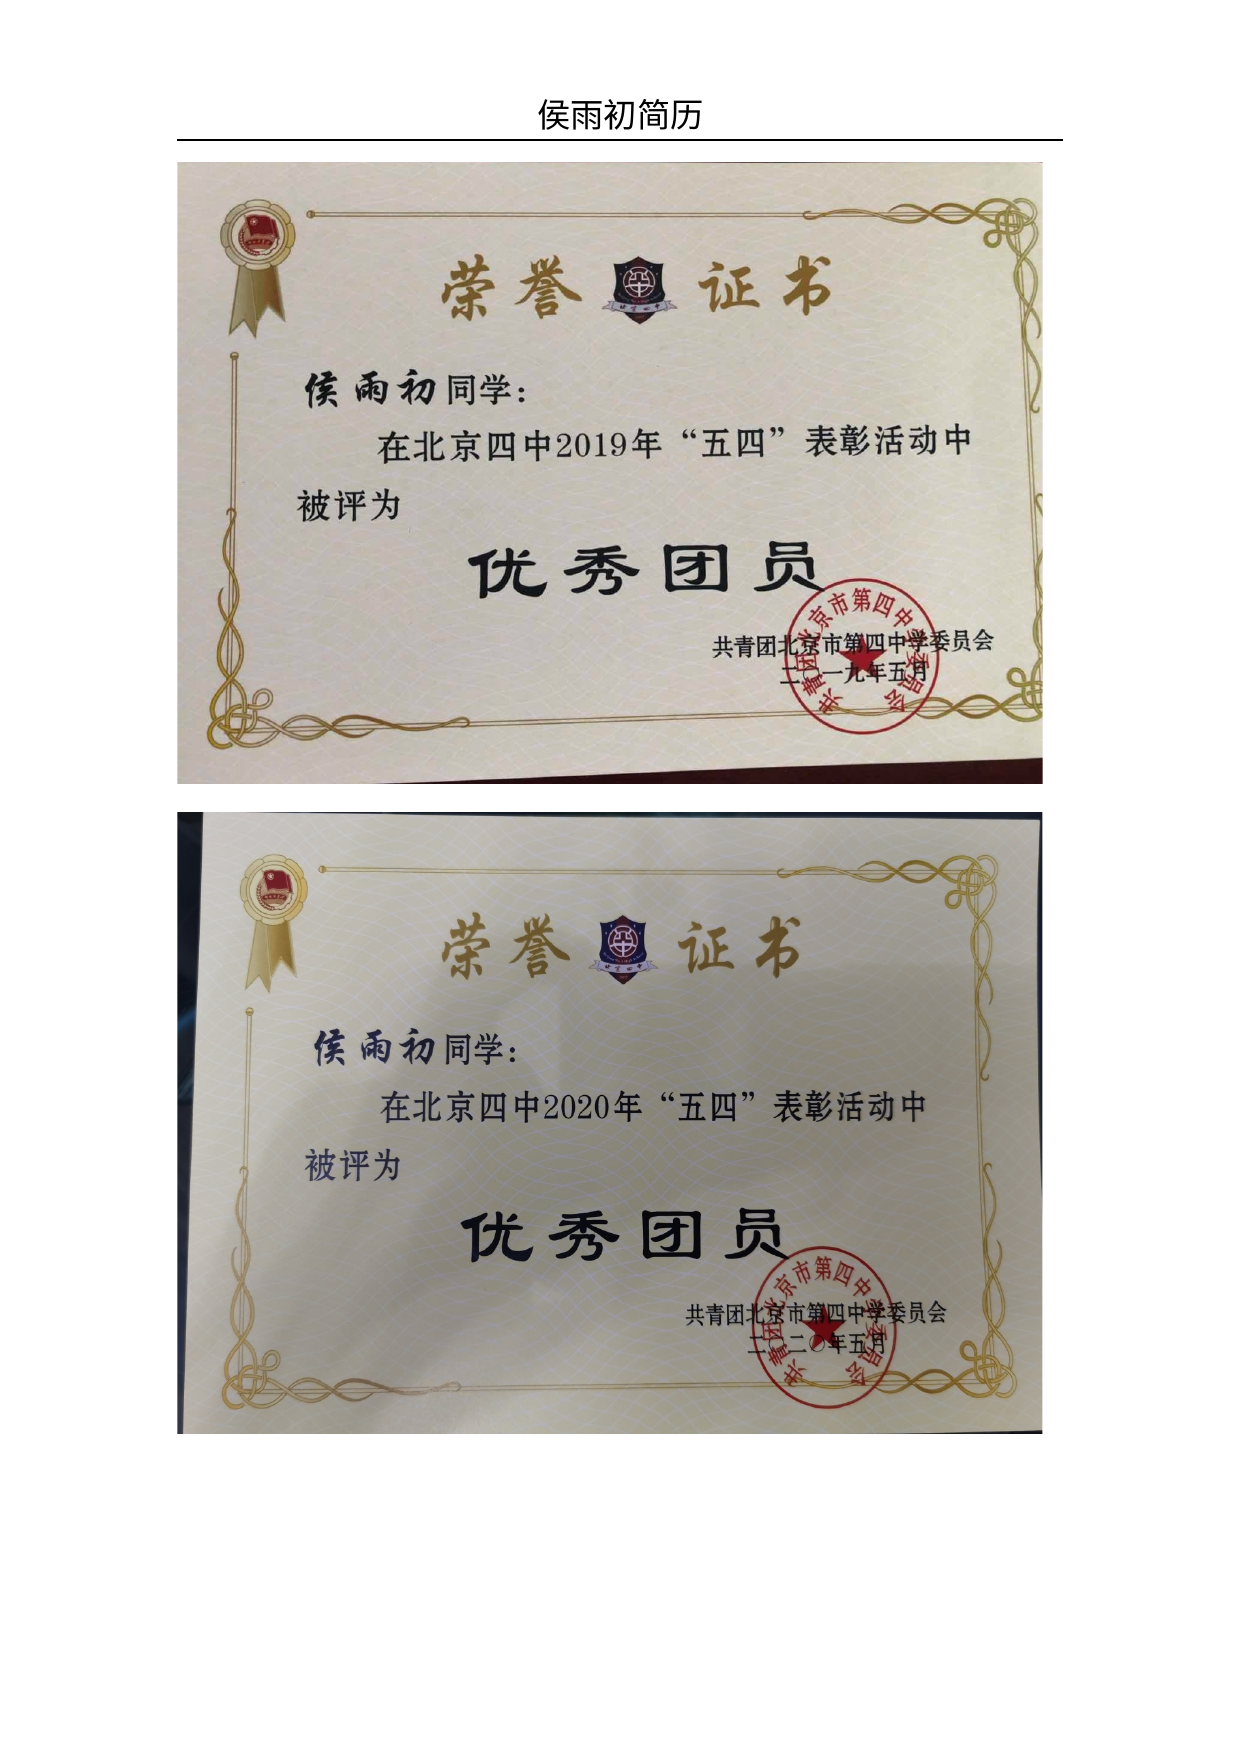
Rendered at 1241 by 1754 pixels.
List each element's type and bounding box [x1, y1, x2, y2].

picture [177, 812, 1043, 1434]
picture [177, 162, 1043, 784]
